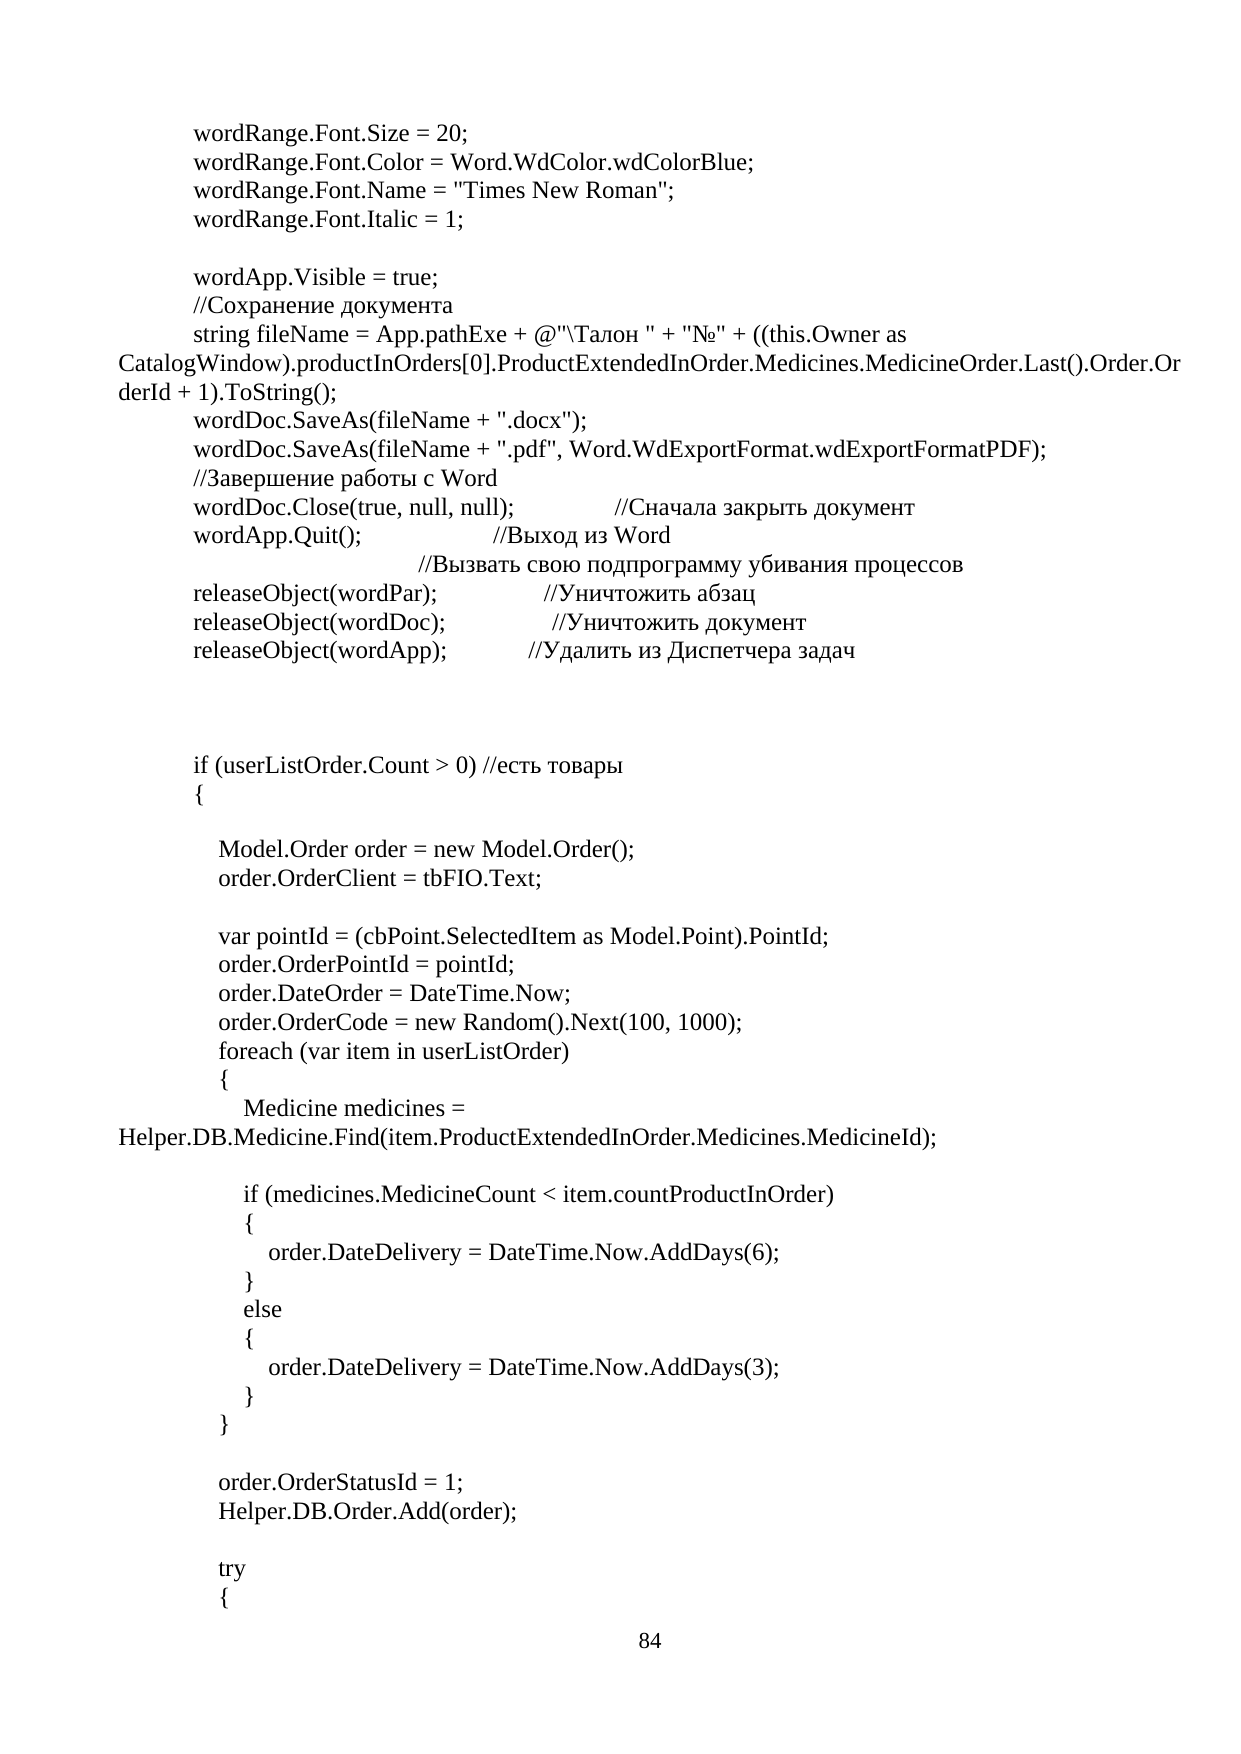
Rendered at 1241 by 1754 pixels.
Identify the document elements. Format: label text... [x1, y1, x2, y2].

text wordRange.Font.Size = 20; [118, 118, 1181, 147]
text { [118, 1064, 1181, 1093]
text releaseObject(wordApp); //Удалить из Диспетчера задач [118, 636, 1181, 664]
text wordDoc.Close(true, null, null); //Сначала закрыть документ [118, 492, 1181, 521]
text } [118, 1381, 1181, 1409]
text //Вызвать свою подпрограмму убивания процессов [118, 549, 1181, 578]
text releaseObject(wordPar); //Уничтожить абзац [118, 578, 1181, 607]
text { [118, 1208, 1181, 1237]
text wordApp.Visible = true; [118, 262, 1181, 291]
text var pointId = (cbPoint.SelectedItem as Model.Point).PointId; [118, 921, 1181, 949]
text Model.Order order = new Model.Order(); [118, 834, 1181, 863]
text } [118, 1266, 1181, 1294]
text foreach (var item in userListOrder) [118, 1036, 1181, 1064]
text releaseObject(wordDoc); //Уничтожить документ [118, 607, 1181, 636]
text wordRange.Font.Italic = 1; [118, 204, 1181, 233]
text wordDoc.SaveAs(fileName + ".docx"); [118, 406, 1181, 434]
text wordApp.Quit(); //Выход из Word [118, 521, 1181, 549]
text wordRange.Font.Name = "Times New Roman"; [118, 176, 1181, 204]
text order.OrderStatusId = 1; [118, 1467, 1181, 1496]
text //Сохранение документа [118, 291, 1181, 319]
text order.DateDelivery = DateTime.Now.AddDays(6); [118, 1237, 1181, 1266]
text string fileName = App.pathExe + @"\Талон " + "№" + ((this.Owner as CatalogWindow).productInOrders[0].ProductExtendedInOrder.Medicines.MedicineOrder.Last().Order.OrderId + 1).ToString(); [118, 319, 1181, 406]
text //Завершение работы с Word [118, 463, 1181, 492]
text { [118, 779, 1181, 808]
text wordRange.Font.Color = Word.WdColor.wdColorBlue; [118, 147, 1181, 176]
text order.DateDelivery = DateTime.Now.AddDays(3); [118, 1352, 1181, 1381]
text Helper.DB.Order.Add(order); [118, 1496, 1181, 1524]
text else [118, 1294, 1181, 1323]
text try [118, 1553, 1181, 1582]
text } [118, 1409, 1181, 1438]
text { [118, 1323, 1181, 1352]
text if (medicines.MedicineCount < item.countProductInOrder) [118, 1179, 1181, 1208]
text order.DateOrder = DateTime.Now; [118, 978, 1181, 1007]
text { [118, 1582, 1181, 1611]
text order.OrderPointId = pointId; [118, 949, 1181, 978]
text if (userListOrder.Count > 0) //есть товары [118, 751, 1181, 779]
text order.OrderCode = new Random().Next(100, 1000); [118, 1007, 1181, 1036]
text order.OrderClient = tbFIO.Text; [118, 863, 1181, 892]
text wordDoc.SaveAs(fileName + ".pdf", Word.WdExportFormat.wdExportFormatPDF); [118, 434, 1181, 463]
text Medicine medicines = Helper.DB.Medicine.Find(item.ProductExtendedInOrder.Medicines.MedicineId); [118, 1093, 1181, 1151]
